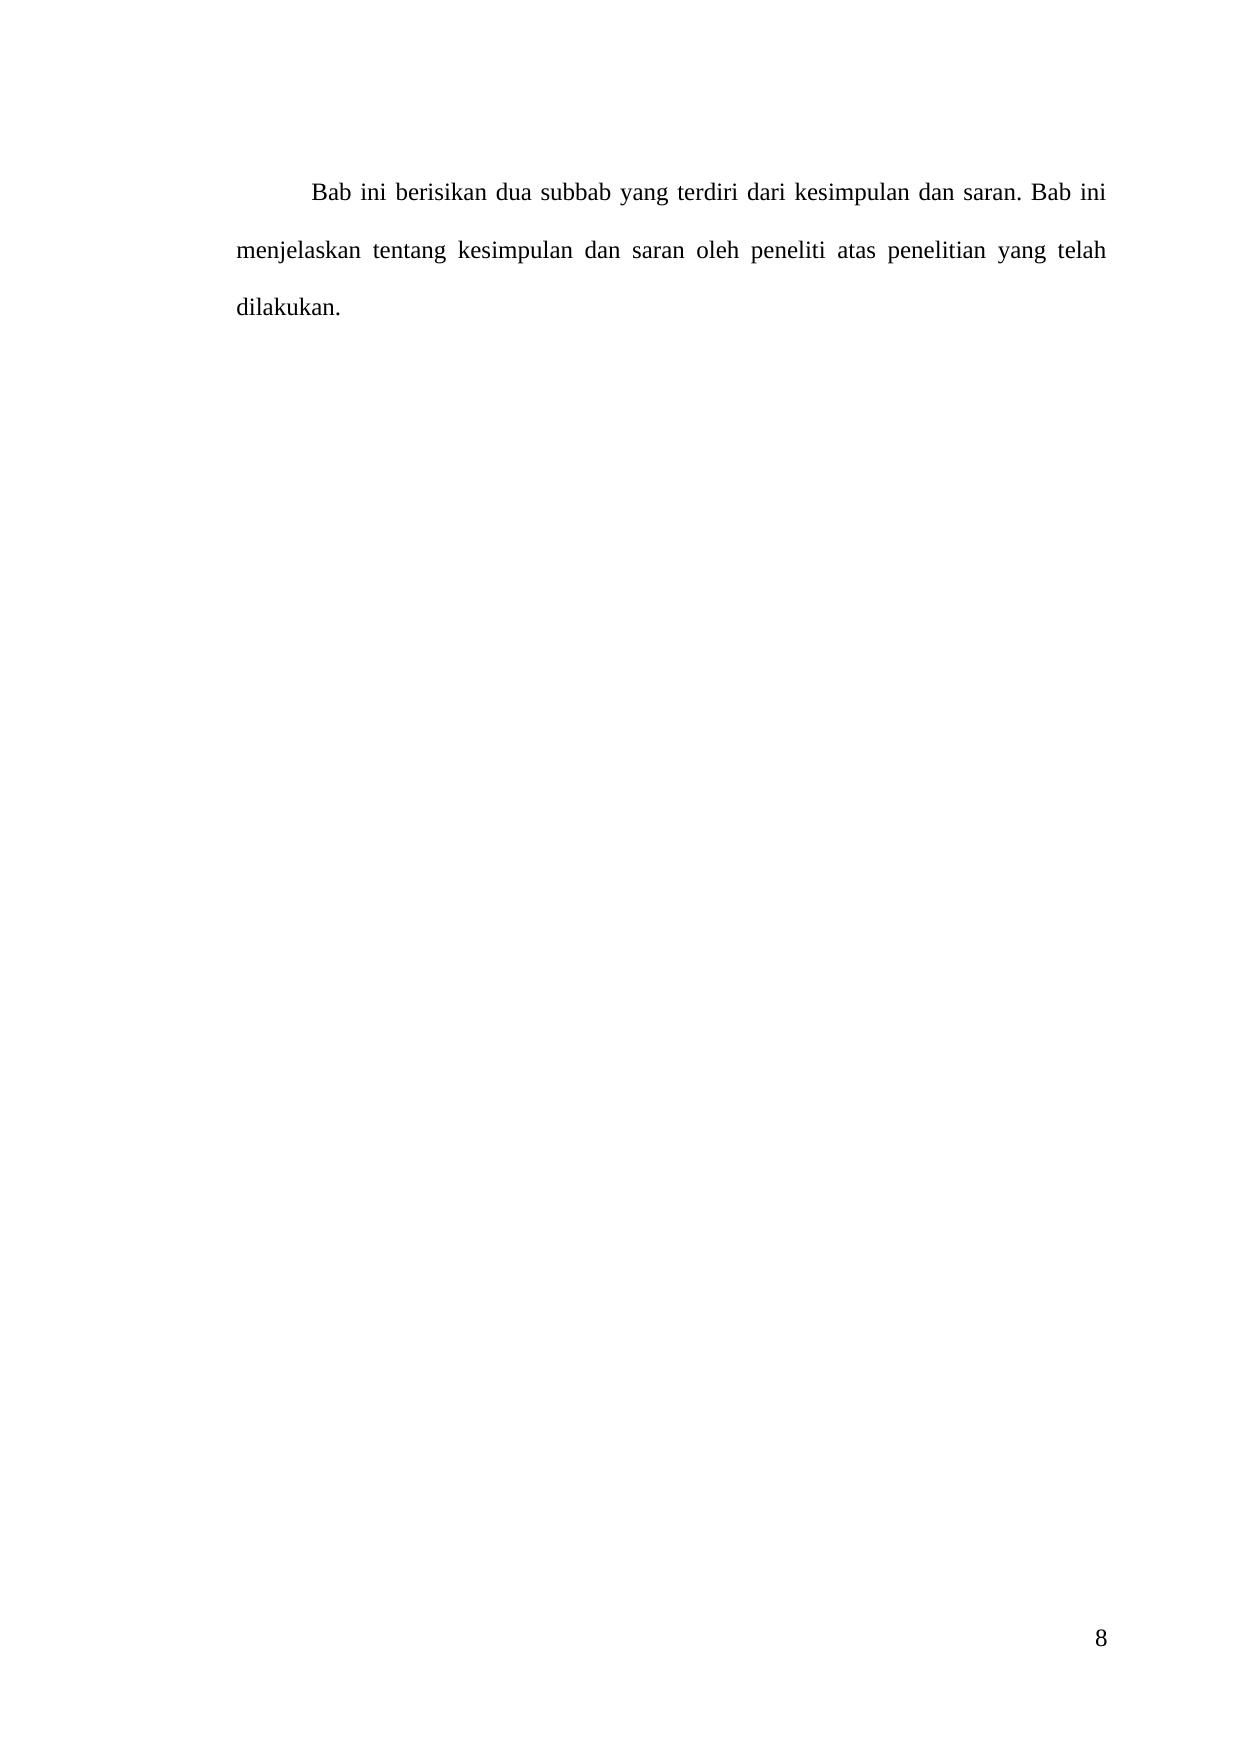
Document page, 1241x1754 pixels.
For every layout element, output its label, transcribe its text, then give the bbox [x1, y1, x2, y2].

text Bab ini berisikan dua subbab yang terdiri dari kesimpulan dan saran. Bab ini menjelaskan tentang kesimpulan dan saran oleh peneliti atas penelitian yang telah dilakukan. [236, 177, 1107, 321]
